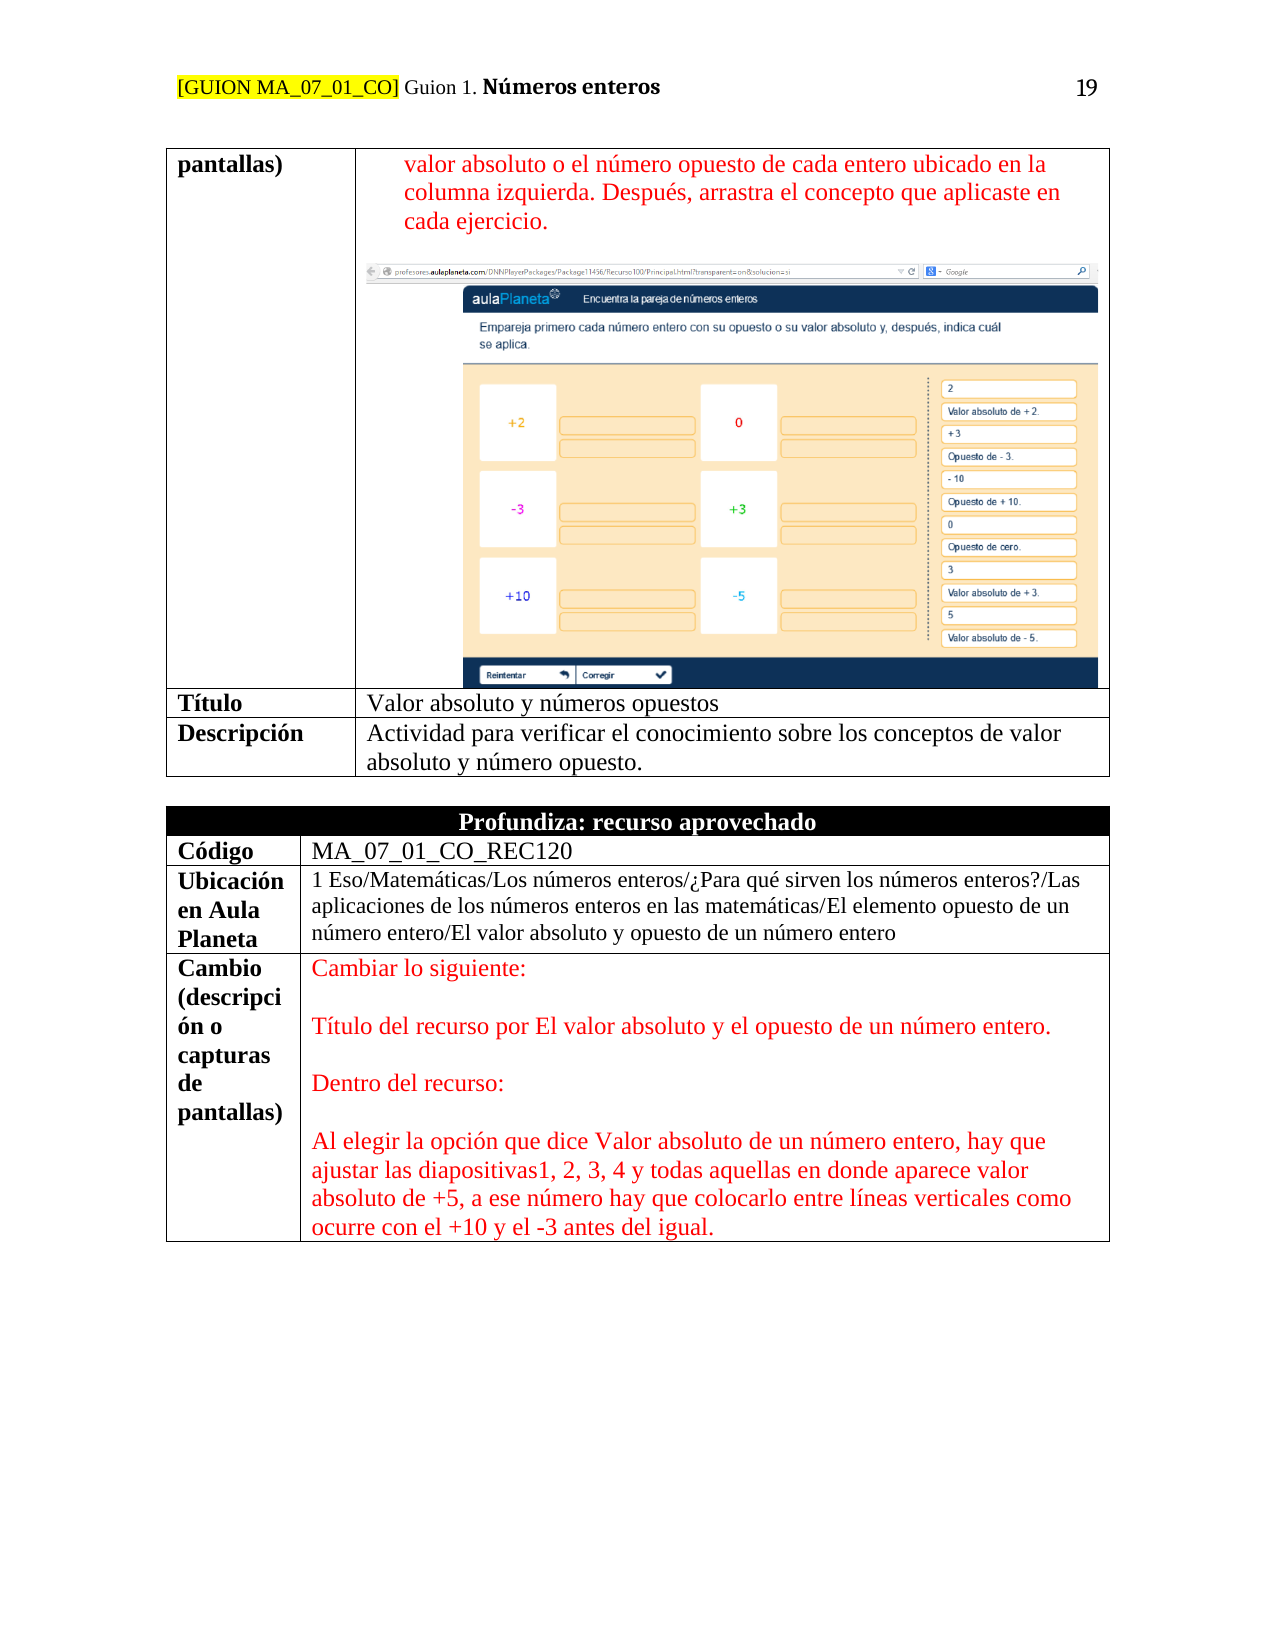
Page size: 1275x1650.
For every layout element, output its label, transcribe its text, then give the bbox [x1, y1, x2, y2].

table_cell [301, 954, 1109, 1241]
table_cell Valor absoluto y números opuestos [356, 689, 1109, 717]
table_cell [167, 149, 355, 687]
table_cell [356, 149, 1109, 687]
table_header Profundiza: recurso aprovechado [167, 807, 1109, 835]
picture [366, 263, 1099, 688]
table_cell 1 Eso/Matemáticas/Los números enteros/¿Para qué sirven los números enteros?/Las aplicaciones de los números enteros en las matemáticas/El elemento opuesto de un número entero/El valor absoluto y opuesto de un número entero [301, 866, 1109, 952]
table_cell Ubicación en Aula Planeta [167, 866, 300, 952]
table_cell Descripción [167, 718, 355, 776]
table_cell MA_07_01_CO_REC120 [301, 836, 1109, 865]
table_cell Título [167, 689, 355, 717]
table_cell Código [167, 836, 300, 865]
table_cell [167, 954, 300, 1241]
table_cell Actividad para verificar el conocimiento sobre los conceptos de valor absoluto y número opuesto. [356, 718, 1109, 776]
